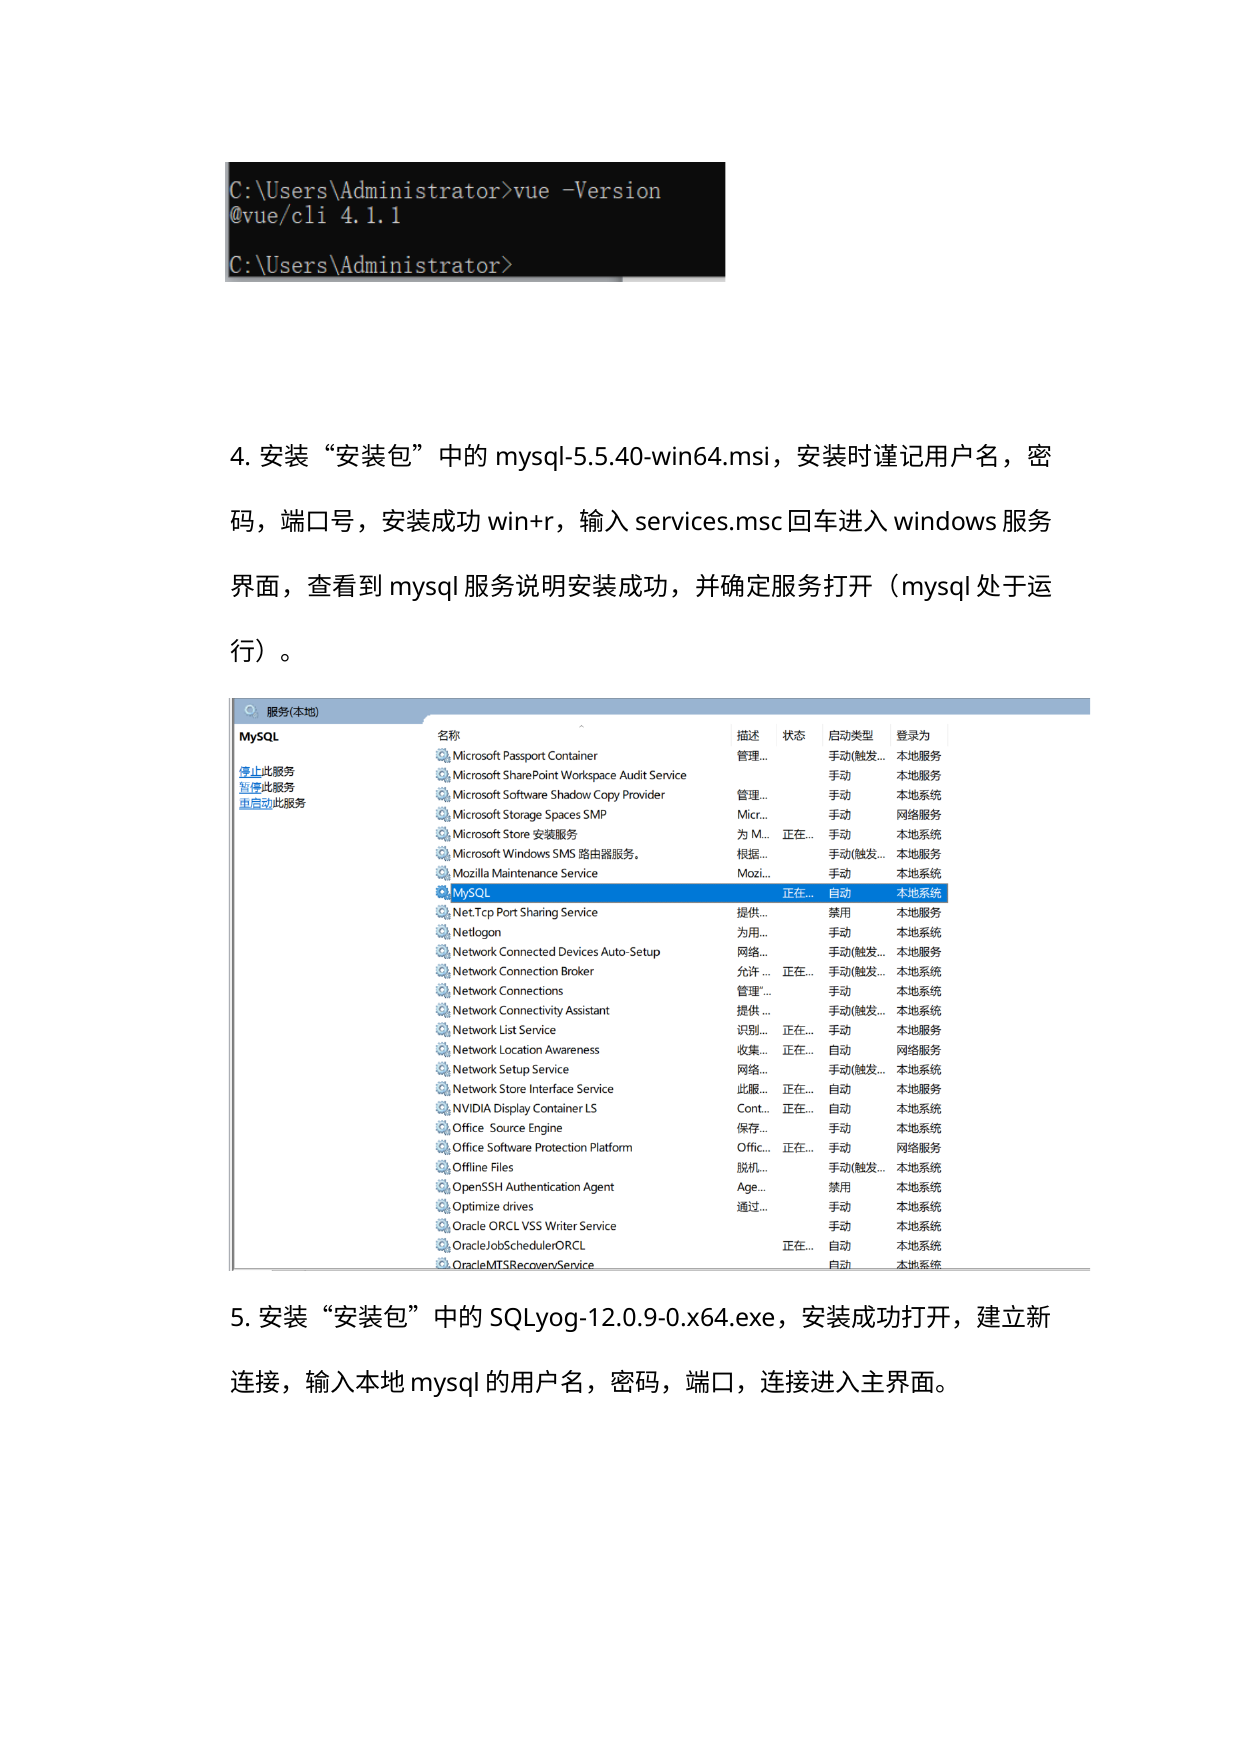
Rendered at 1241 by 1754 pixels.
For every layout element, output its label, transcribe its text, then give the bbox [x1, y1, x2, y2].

picture [225, 698, 1091, 1271]
picture [225, 162, 726, 282]
list 4. 安装“安装包”中的mysql-5.5.40-win64.msi，安装时谨记用户名，密码，端口号，安装成功win+r，输入services.msc回车进入windows服务界面，查看到mysql服务说明安装成功，并确定服务打开（mysql处于运行）。 [230, 422, 1053, 682]
list 5. 安装“安装包”中的SQLyog-12.0.9-0.x64.exe，安装成功打开，建立新连接，输入本地mysql的用户名，密码，端口，连接进入主界面。 [230, 1283, 1053, 1413]
